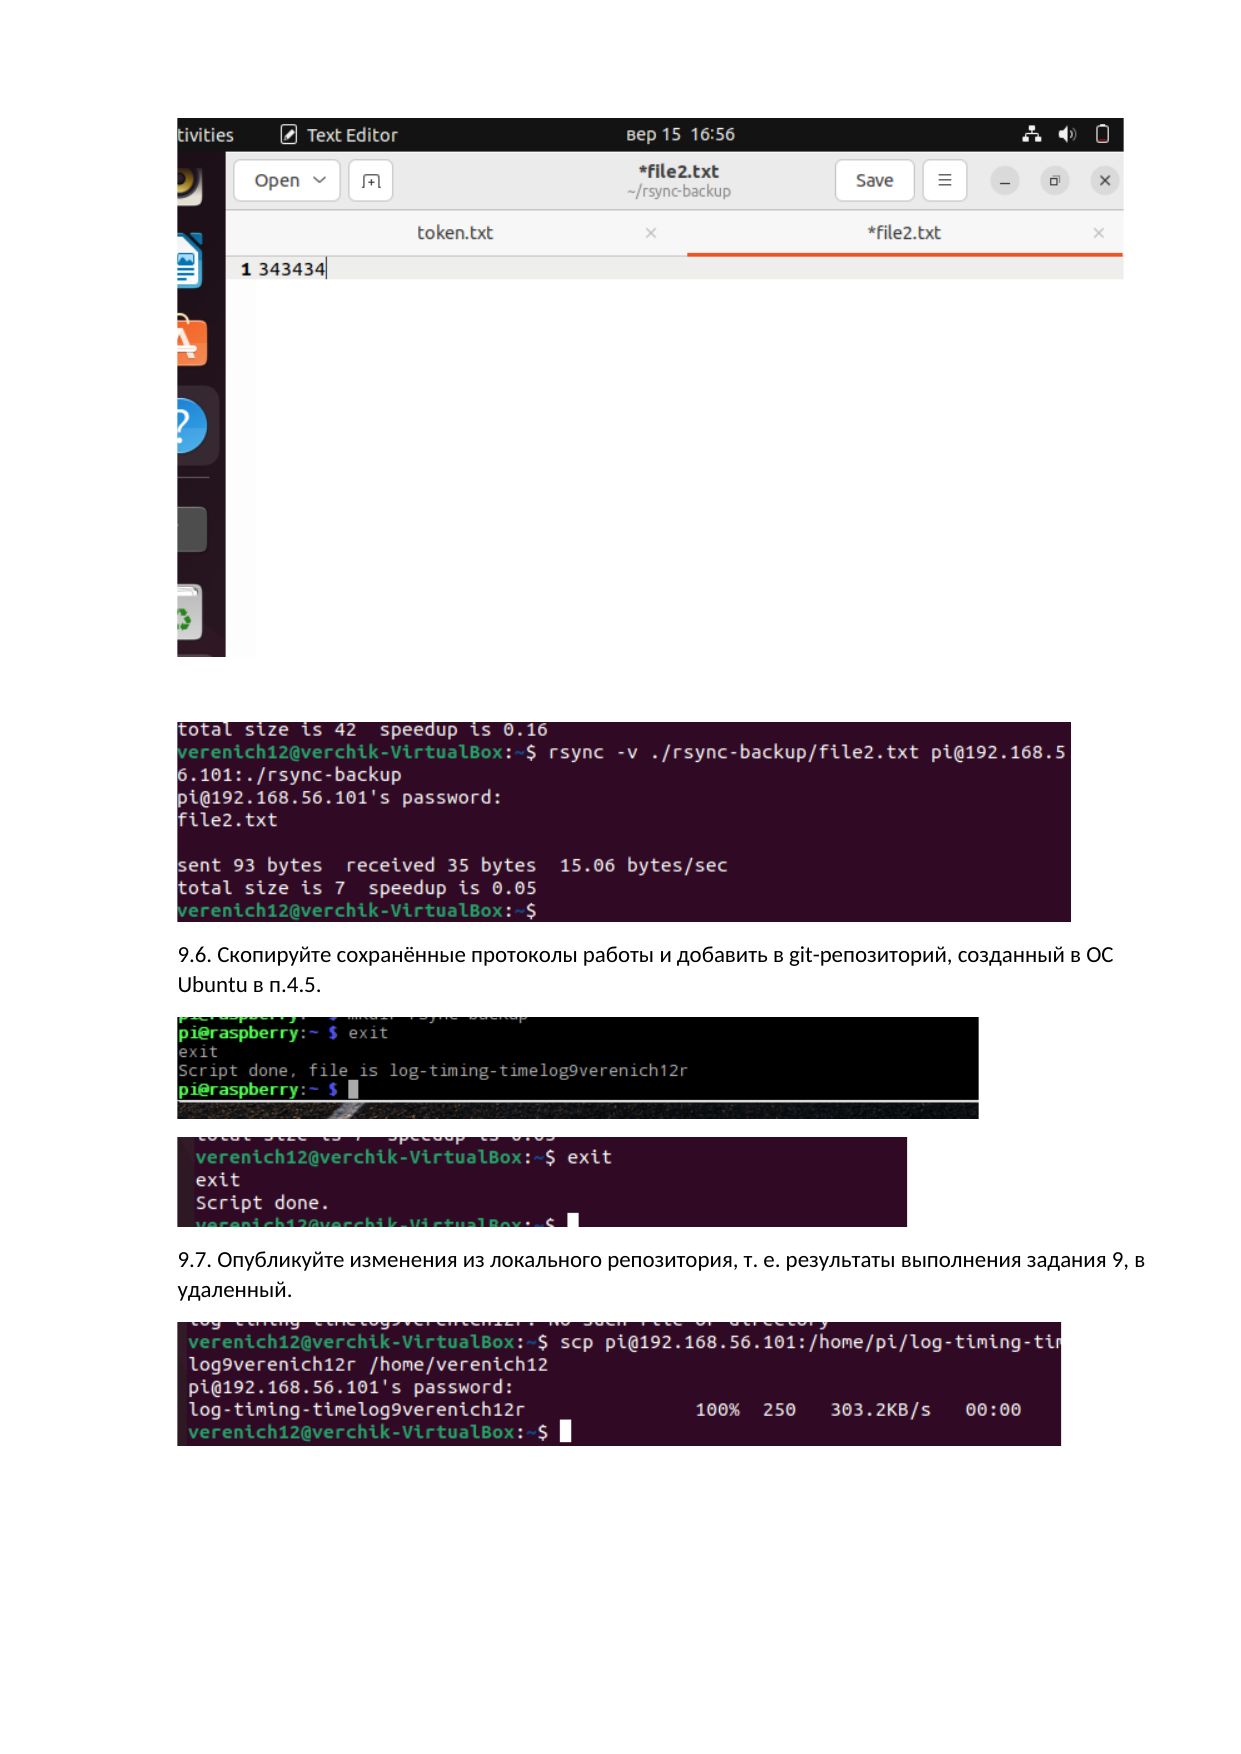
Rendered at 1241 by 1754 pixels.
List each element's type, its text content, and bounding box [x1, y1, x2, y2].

picture [177, 1137, 908, 1227]
text 9.6. Скопируйте сохранённые протоколы работы и добавить в git-репозиторий, созданный в ОС Ubuntu в п.4.5. [177, 940, 1152, 998]
text 9.7. Опубликуйте изменения из локального репозитория, т. е. результаты выполнения задания 9, в удаленный. [177, 1245, 1152, 1303]
picture [177, 722, 1071, 922]
picture [177, 1017, 979, 1119]
picture [177, 1322, 1062, 1446]
picture [177, 118, 1124, 657]
